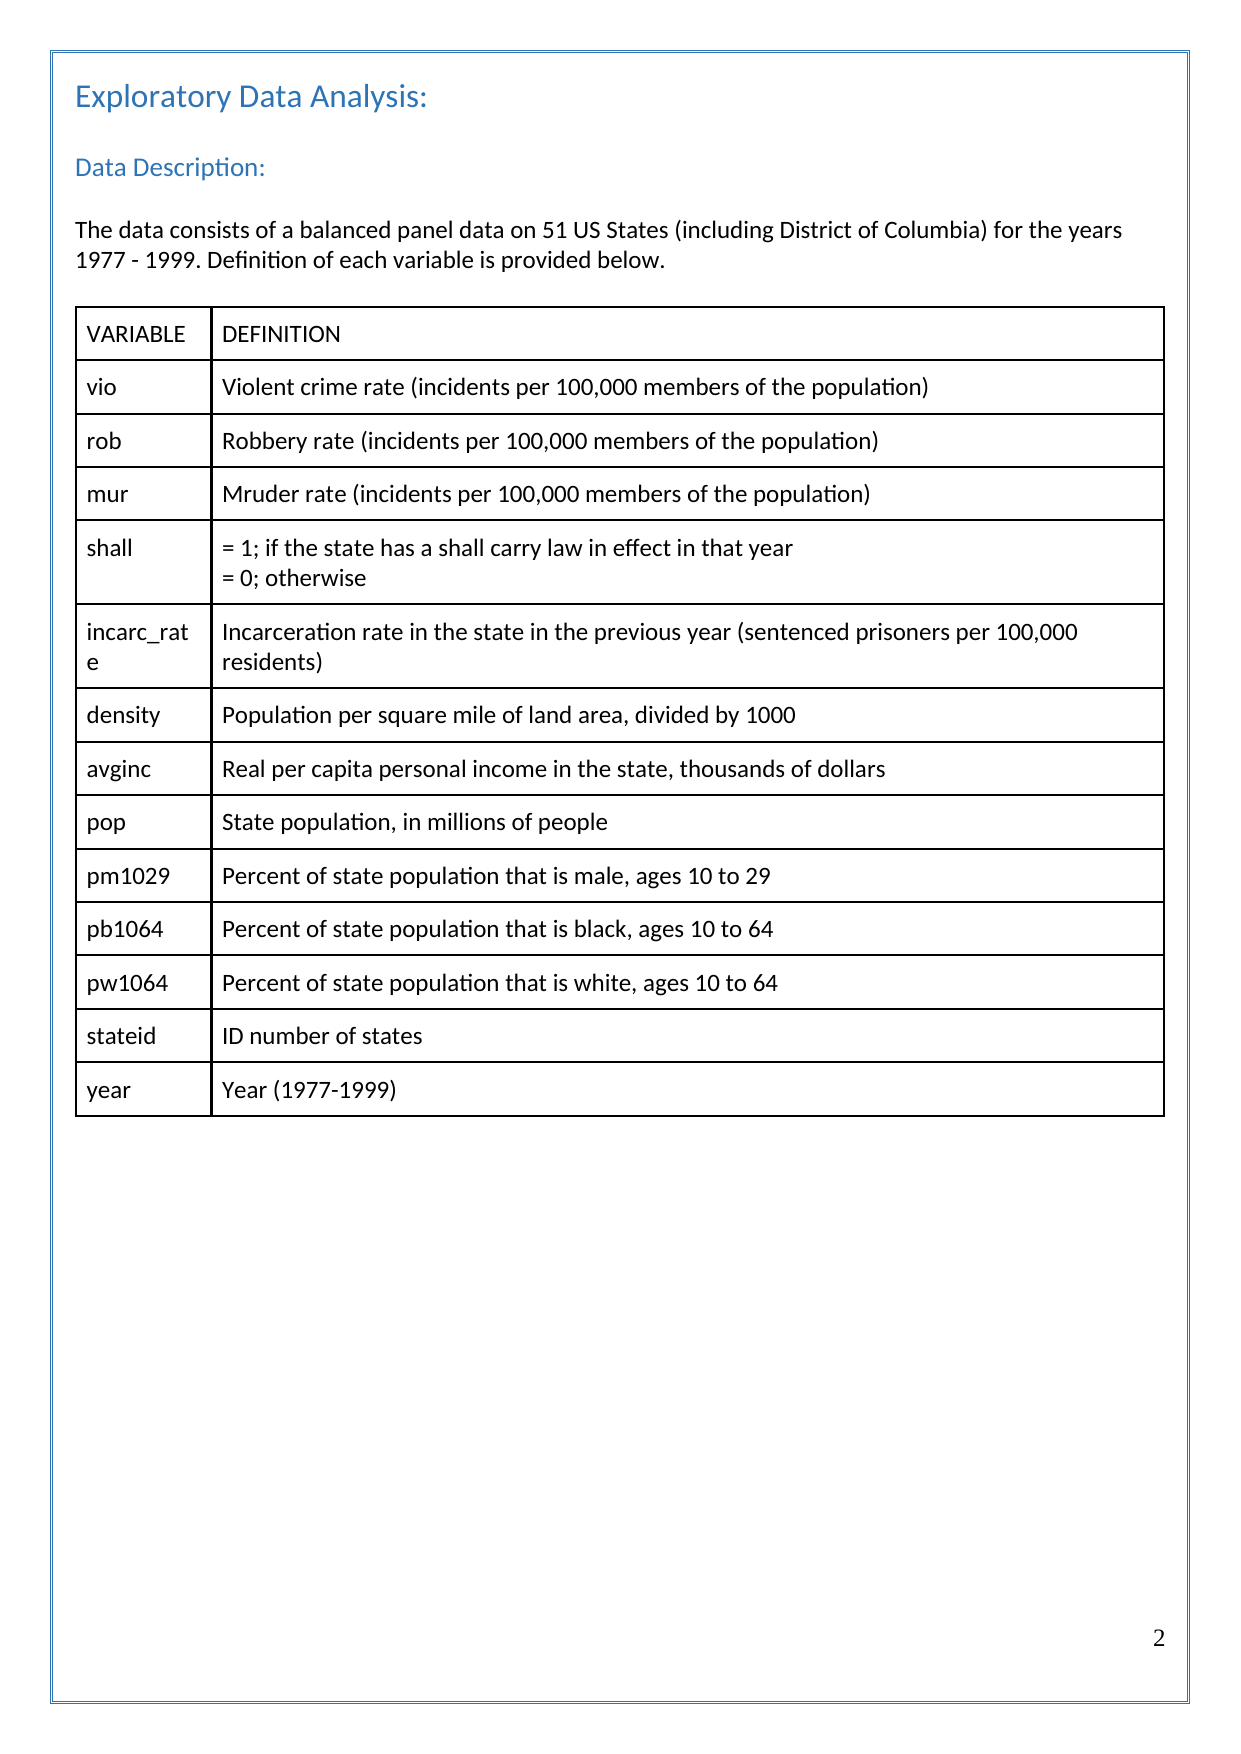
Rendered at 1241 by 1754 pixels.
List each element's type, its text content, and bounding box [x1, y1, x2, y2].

table_cell rob [77, 415, 210, 466]
table_cell incarc_rate [77, 605, 210, 687]
table_cell Mruder rate (incidents per 100,000 members of the population) [213, 468, 1163, 519]
table_cell ID number of states [213, 1010, 1163, 1061]
table_cell density [77, 689, 210, 741]
table_cell pw1064 [77, 956, 210, 1008]
table_cell Violent crime rate (incidents per 100,000 members of the population) [213, 361, 1163, 412]
table_cell avginc [77, 743, 210, 794]
table_cell Percent of state population that is white, ages 10 to 64 [213, 956, 1163, 1008]
table_cell Year (1977-1999) [213, 1063, 1163, 1115]
table_cell pm1029 [77, 850, 210, 901]
table_cell stateid [77, 1010, 210, 1061]
table_header VARIABLE [77, 308, 210, 359]
table_cell vio [77, 361, 210, 412]
table_cell = 1; if the state has a shall carry law in effect in that year = 0; otherwise [213, 521, 1163, 603]
subtitle Data Description: [75, 150, 1165, 183]
table_cell State population, in millions of people [213, 796, 1163, 847]
table_cell Incarceration rate in the state in the previous year (sentenced prisoners per 100,000 residents) [213, 605, 1163, 687]
table_header DEFINITION [213, 308, 1163, 359]
subtitle Exploratory Data Analysis: [75, 75, 1165, 116]
table_cell mur [77, 468, 210, 519]
table_cell Percent of state population that is male, ages 10 to 29 [213, 850, 1163, 901]
text The data consists of a balanced panel data on 51 US States (including District of Columbia) for the years 1977 - 1999. Definition of each variable is provided below. [75, 214, 1165, 275]
table_cell Population per square mile of land area, divided by 1000 [213, 689, 1163, 741]
table_cell year [77, 1063, 210, 1115]
table_cell shall [77, 521, 210, 603]
table_cell pop [77, 796, 210, 847]
table_cell Real per capita personal income in the state, thousands of dollars [213, 743, 1163, 794]
table_cell Percent of state population that is black, ages 10 to 64 [213, 903, 1163, 954]
table_cell Robbery rate (incidents per 100,000 members of the population) [213, 415, 1163, 466]
table_cell pb1064 [77, 903, 210, 954]
